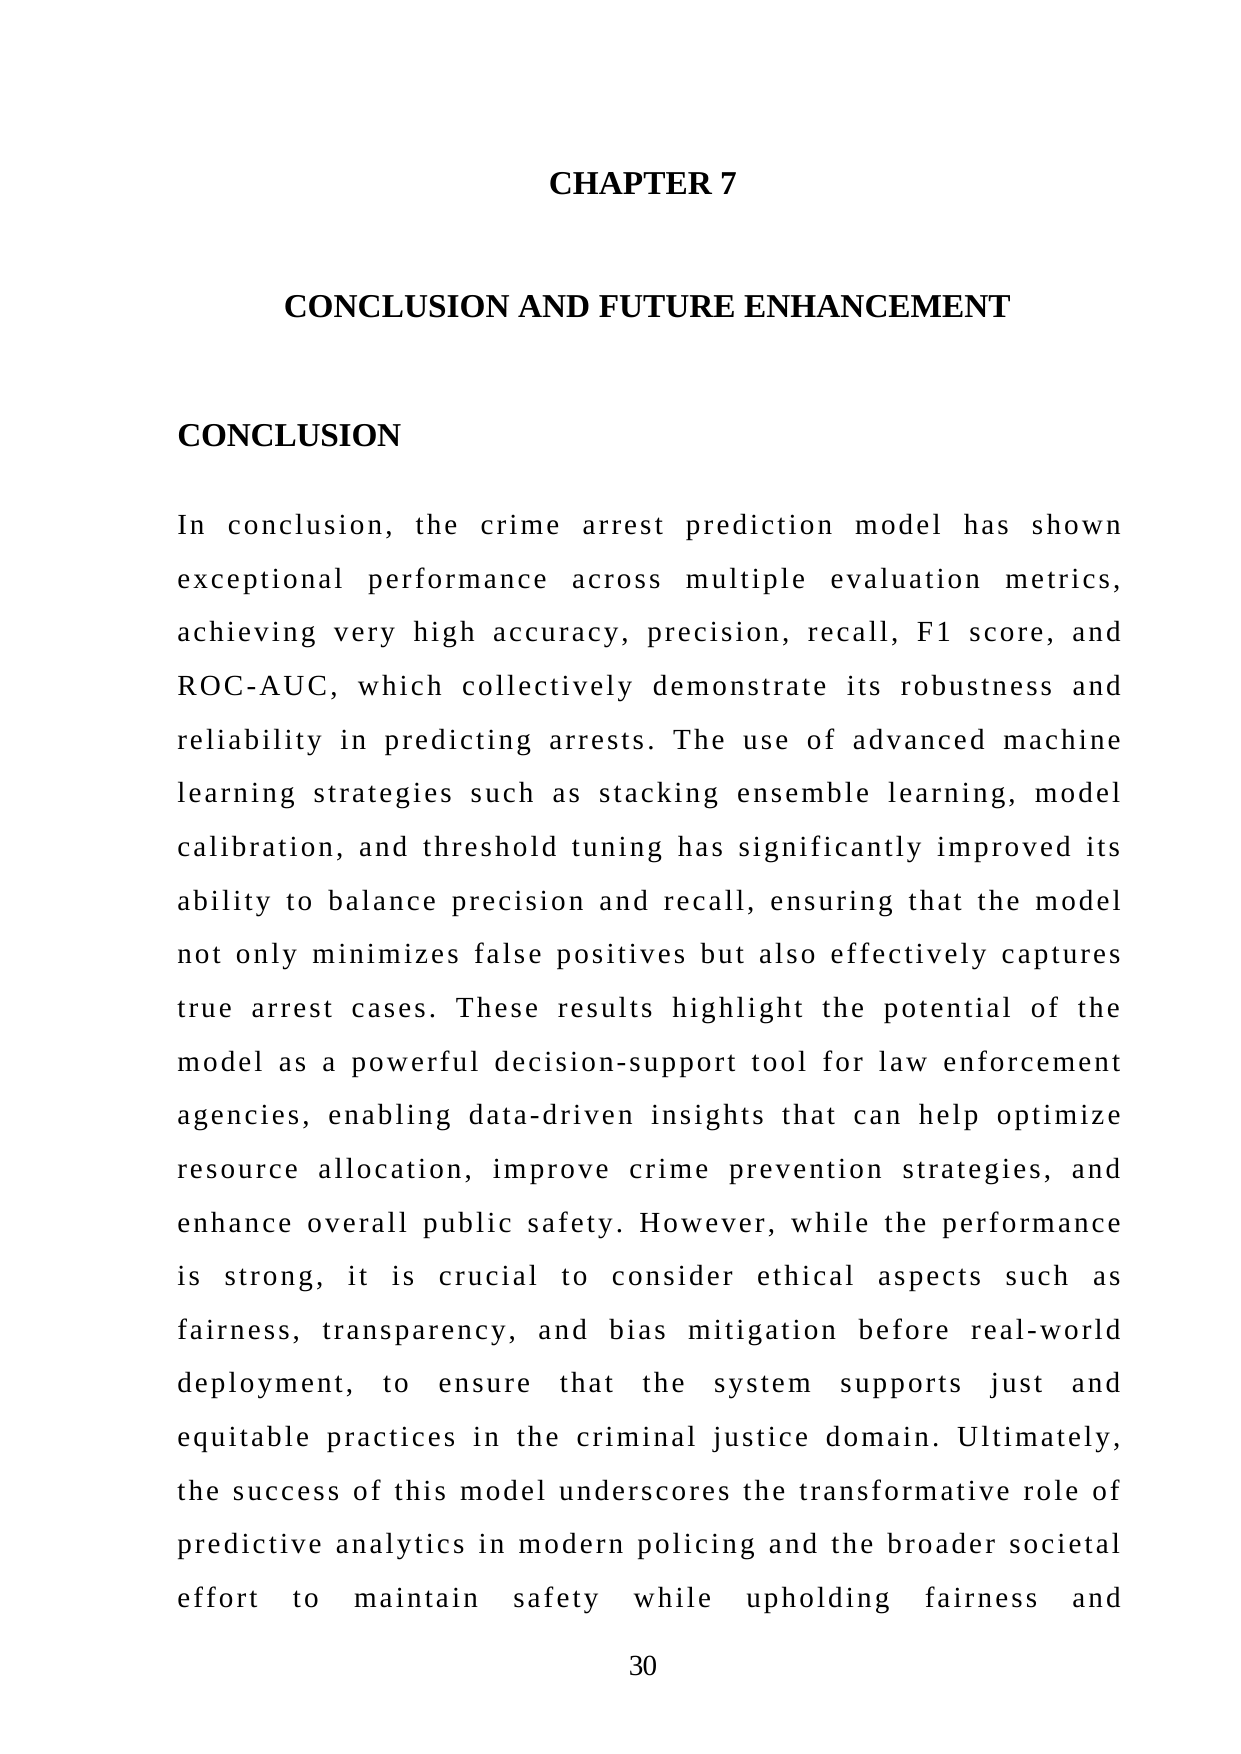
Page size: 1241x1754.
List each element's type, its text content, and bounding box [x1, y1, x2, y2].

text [177, 507, 1122, 1614]
text CHAPTER 7 [358, 163, 931, 202]
text CONCLUSION AND FUTURE ENHANCEMENT [192, 286, 1048, 324]
text CONCLUSION [118, 415, 1122, 454]
